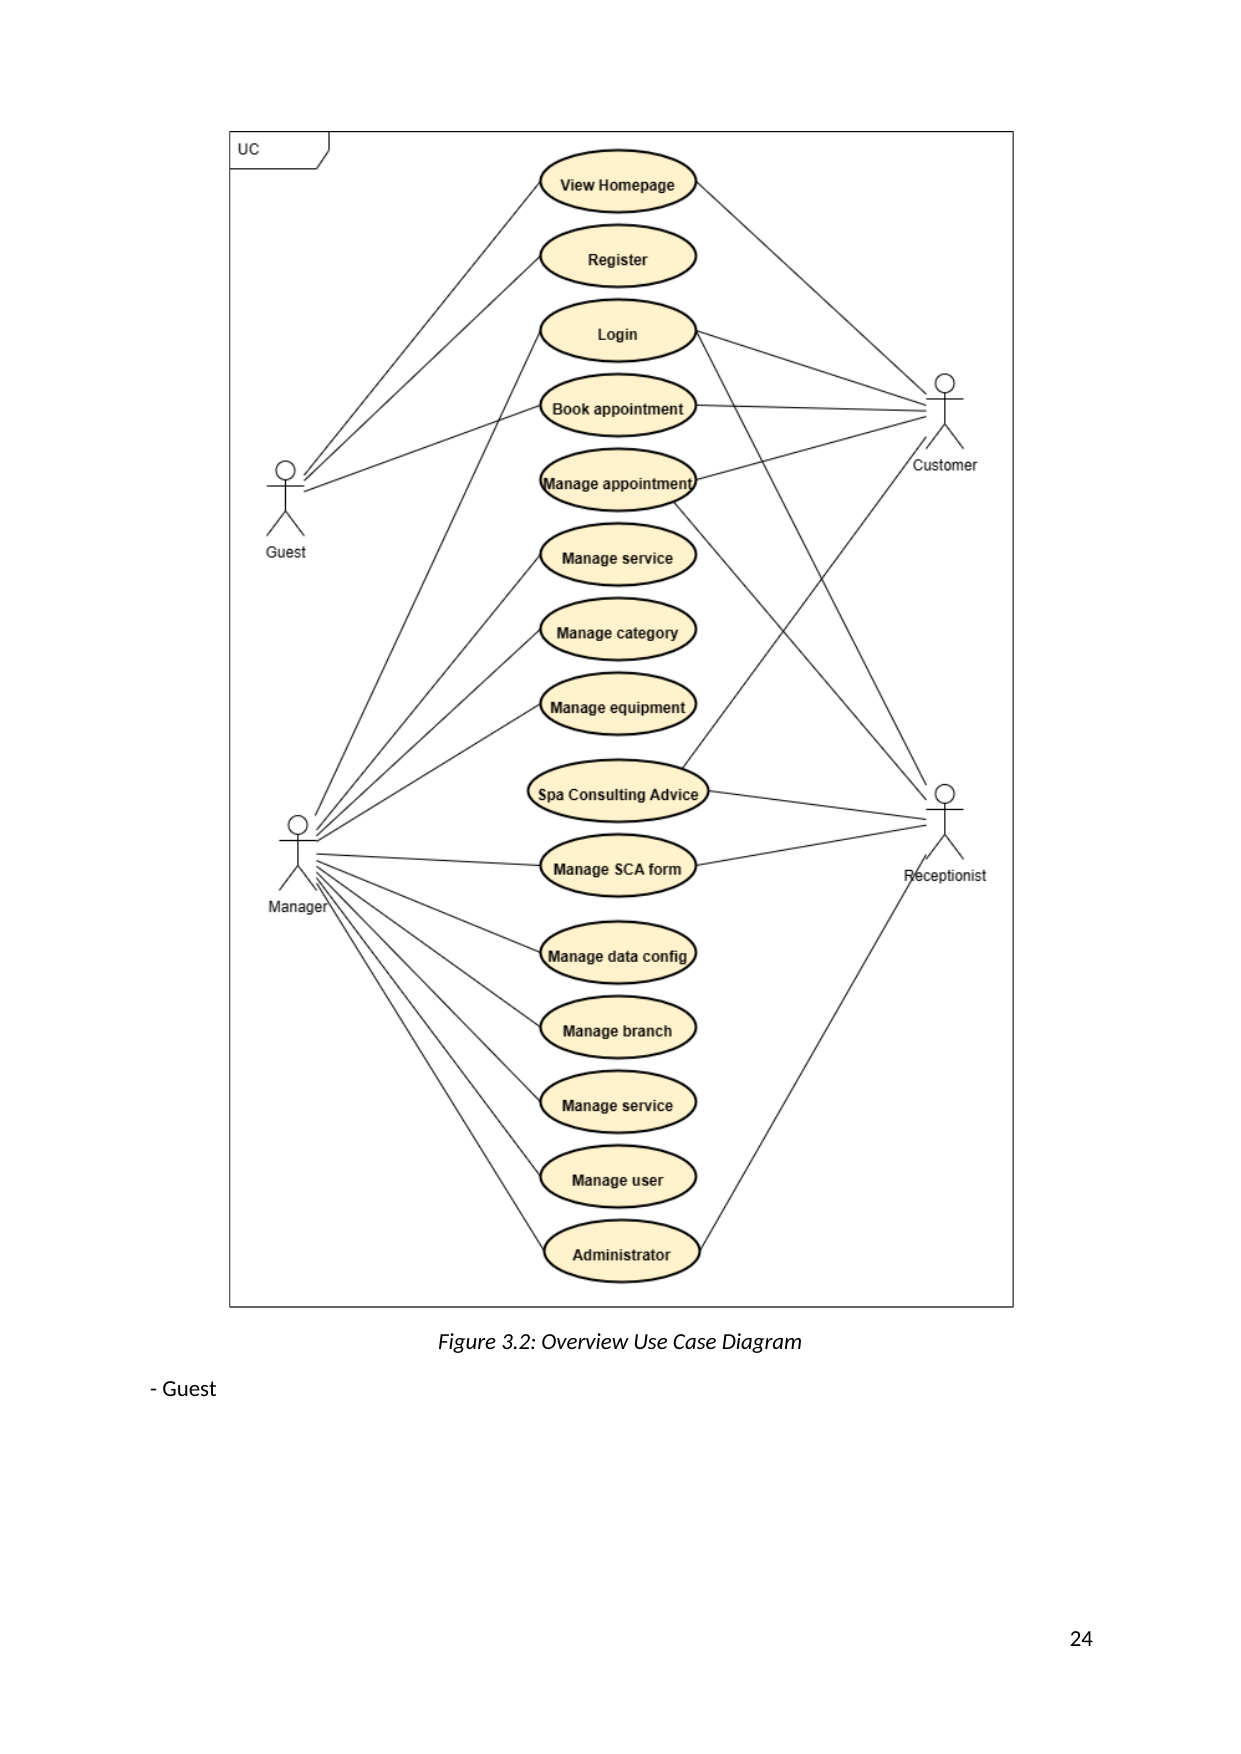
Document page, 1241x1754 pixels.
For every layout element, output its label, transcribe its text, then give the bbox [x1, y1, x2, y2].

picture [229, 131, 1014, 1309]
text - Guest [150, 1374, 1093, 1402]
text Figure 3.2: Overview Use Case Diagram [150, 1327, 1093, 1356]
